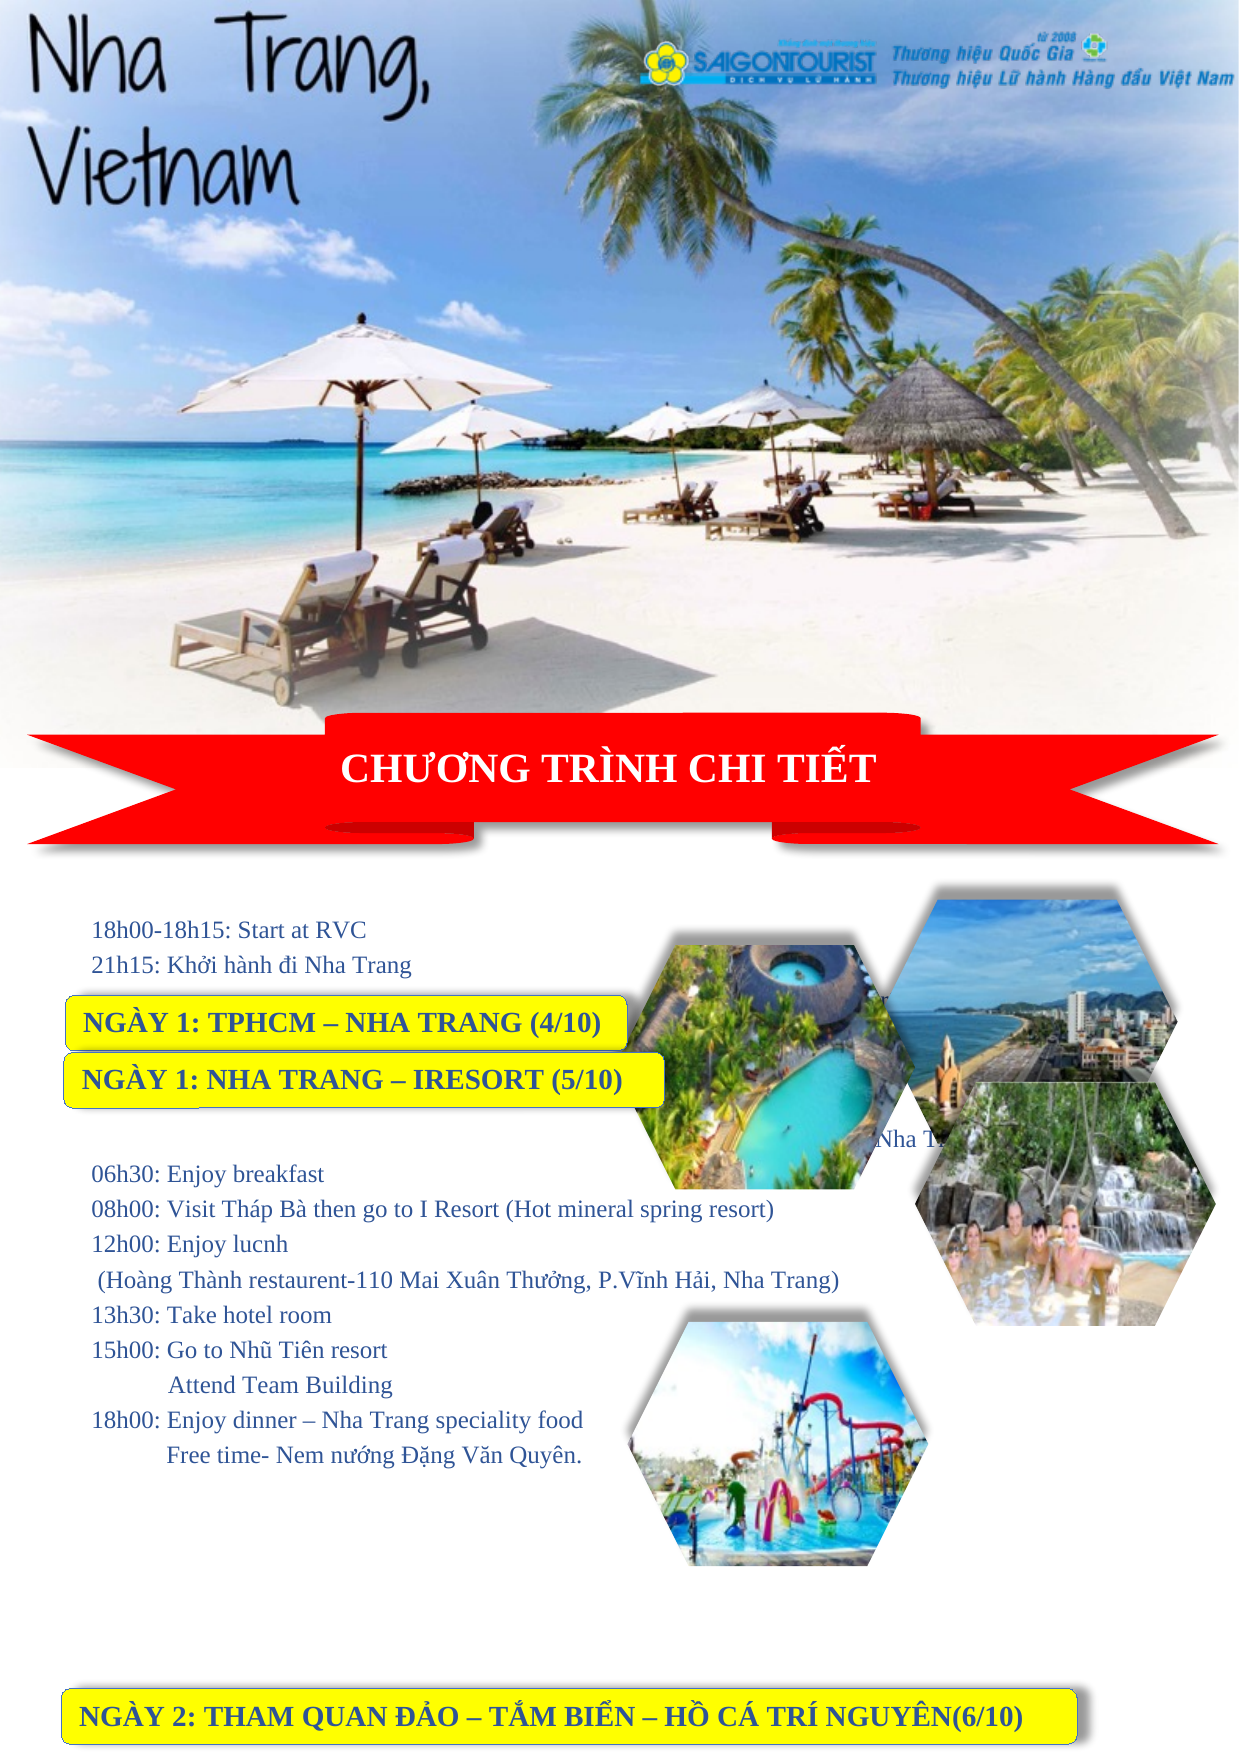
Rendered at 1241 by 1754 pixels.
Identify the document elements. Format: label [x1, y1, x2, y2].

picture [627, 1321, 929, 1567]
picture [0, 0, 1241, 768]
picture [621, 899, 1216, 1326]
